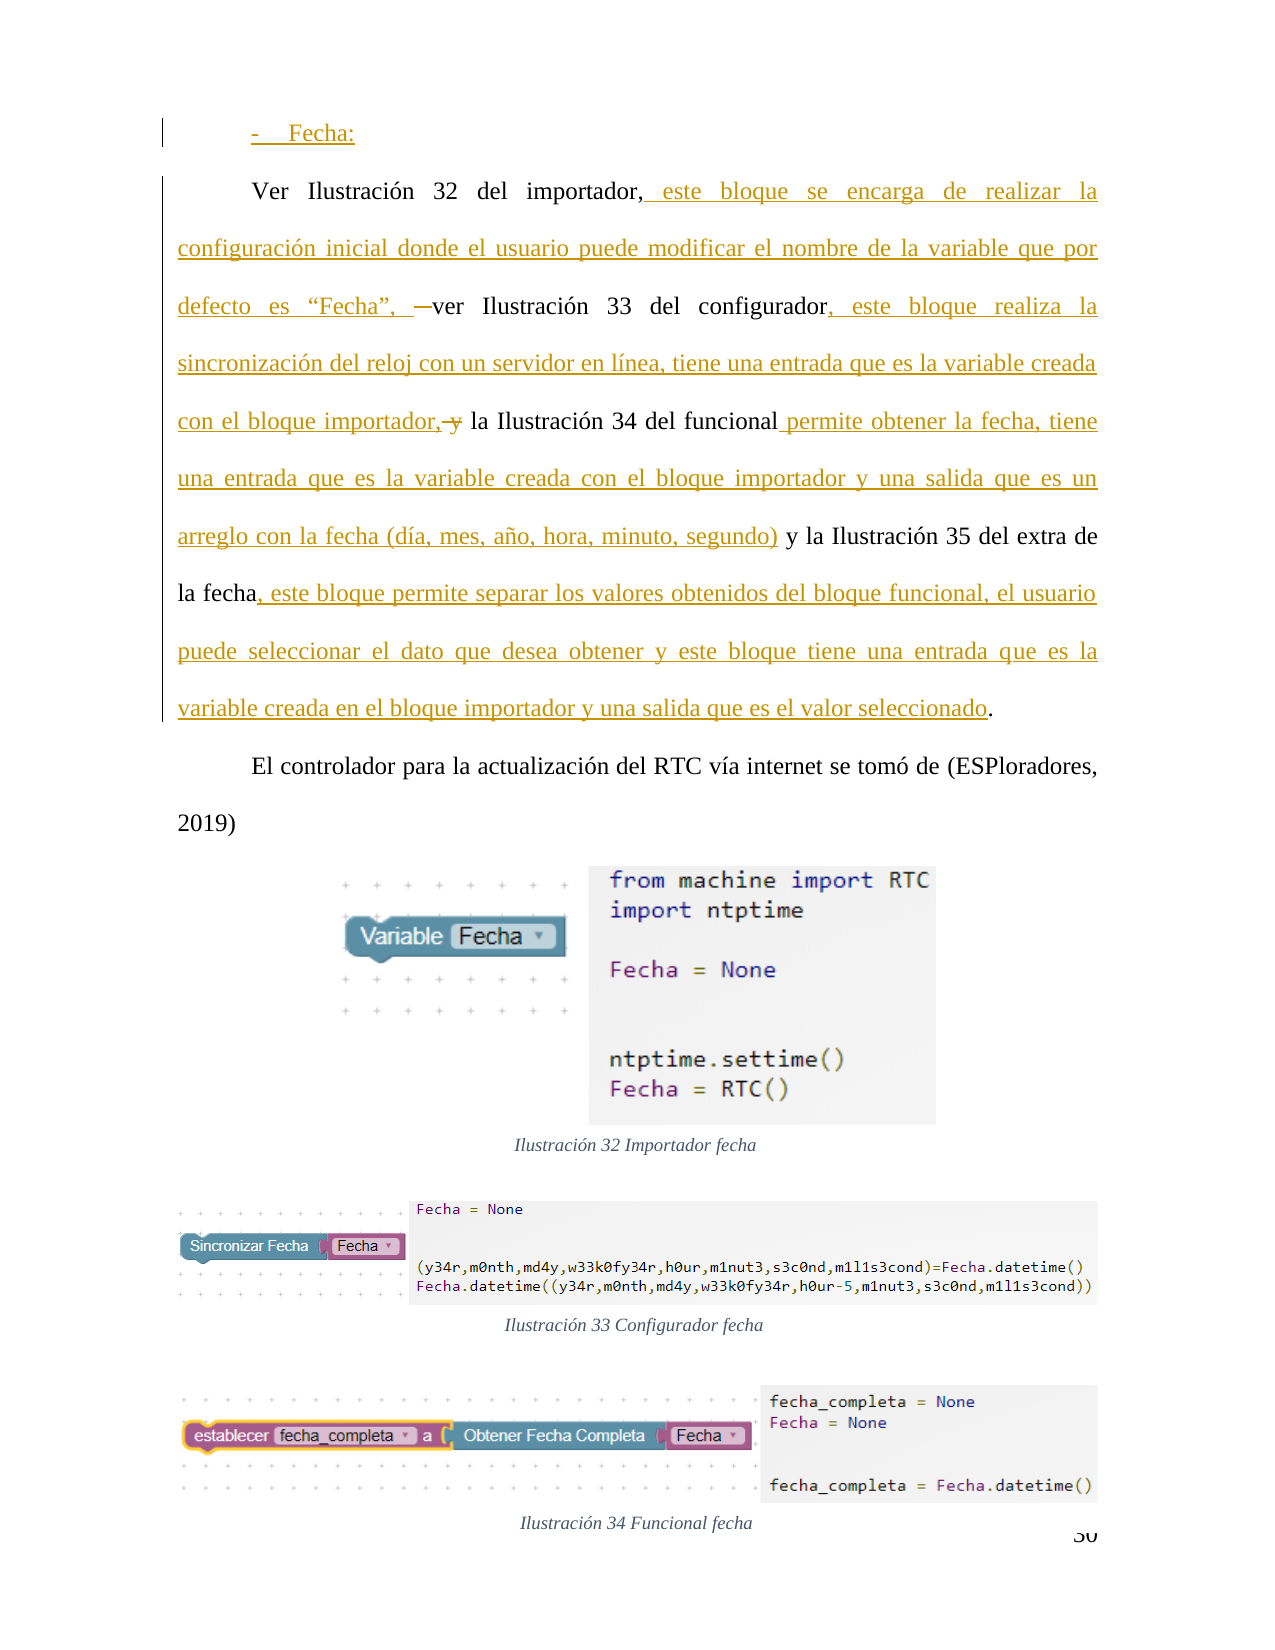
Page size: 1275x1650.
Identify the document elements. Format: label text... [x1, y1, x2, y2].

text Ver Ilustración 32 del importador,ver Ilustración 33 del configurador la Ilustración 34 del funcional y la Ilustración 35 del extra de la fecha. [177, 176, 1098, 258]
text Ver Ilustración 32 del importador,ver Ilustración 33 del configurador la Ilustración 34 del funcional y la Ilustración 35 del extra de la fecha. [177, 259, 1098, 488]
text Ver Ilustración 32 del importador,ver Ilustración 33 del configurador la Ilustración 34 del funcional y la Ilustración 35 del extra de la fecha. [177, 489, 1098, 722]
text El controlador para la actualización del RTC vía internet se tomó de [177, 751, 1098, 837]
picture [177, 1201, 1098, 1305]
picture [179, 1385, 1098, 1503]
picture [339, 866, 936, 1125]
